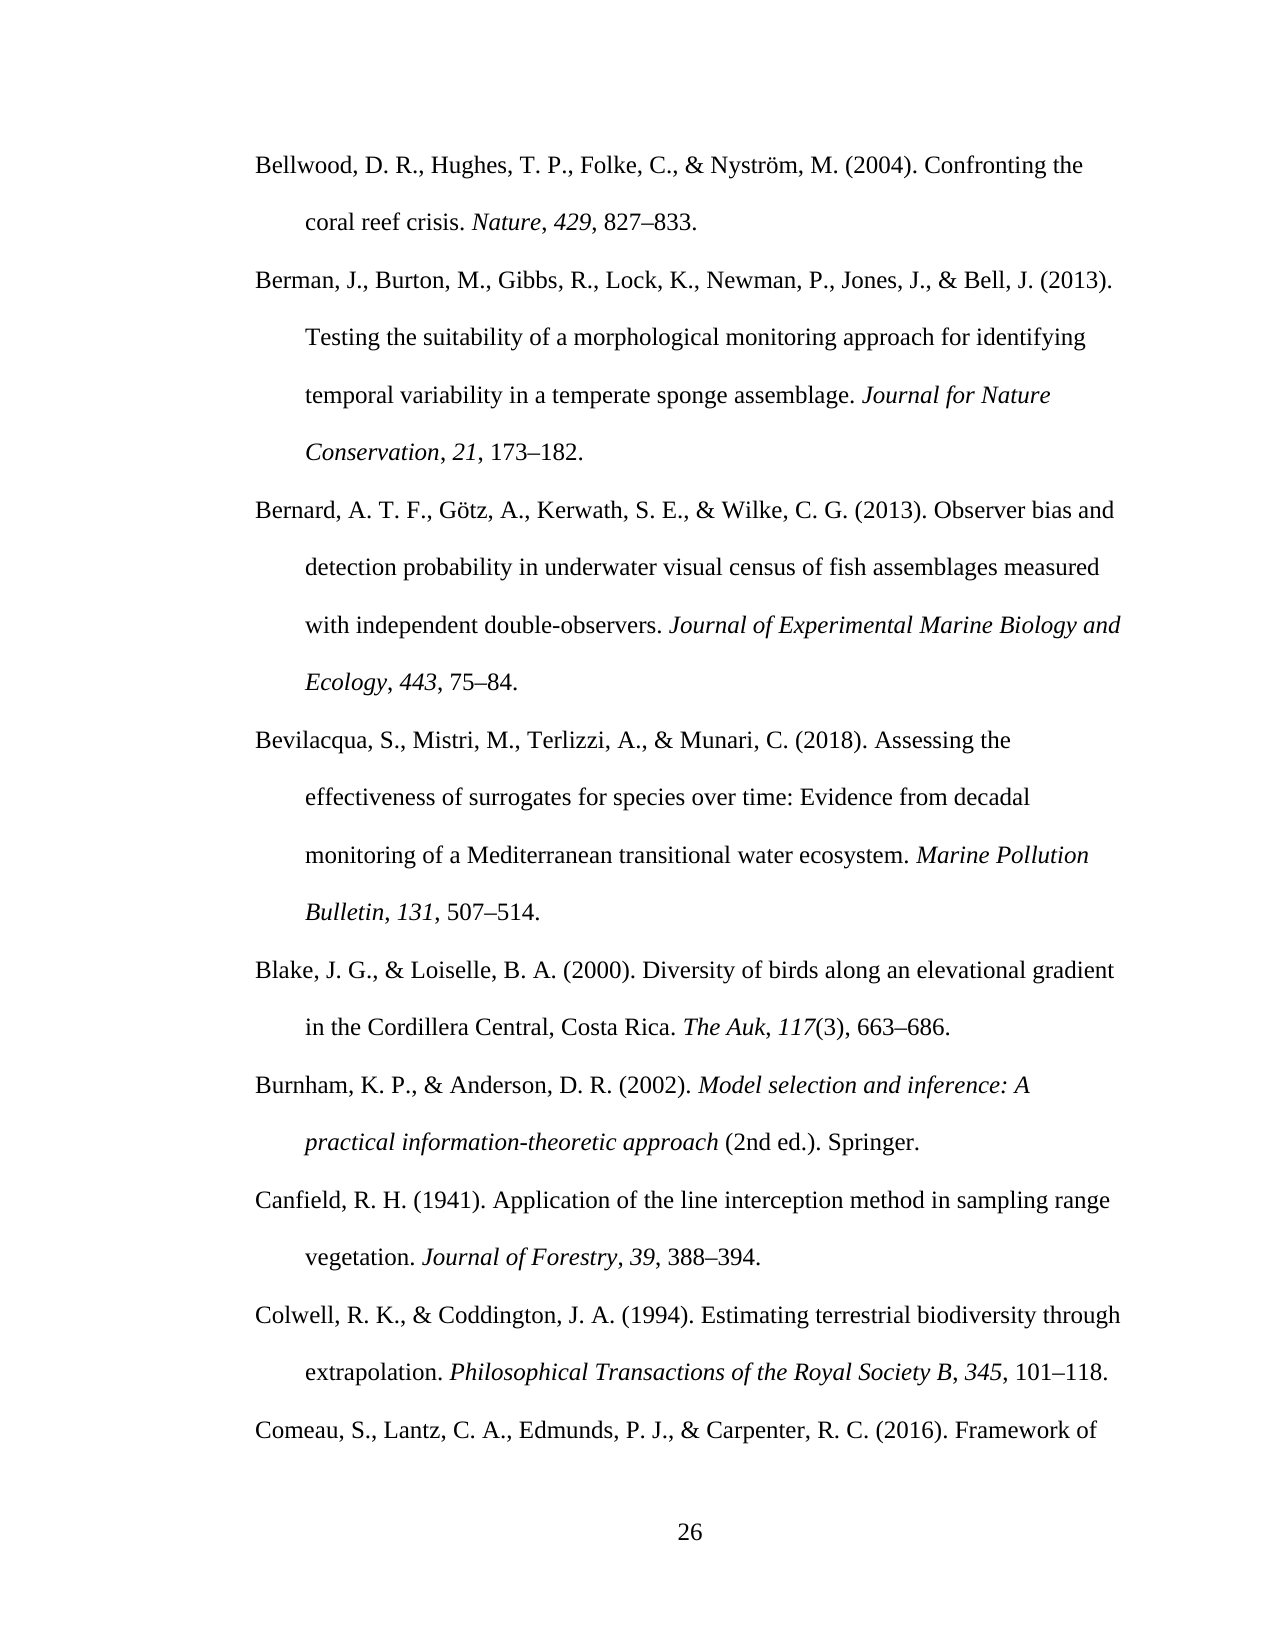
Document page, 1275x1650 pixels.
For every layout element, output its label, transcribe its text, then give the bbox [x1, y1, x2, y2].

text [255, 1415, 1125, 1444]
text Bernard, A. T. F., Götz, A., Kerwath, S. E., & Wilke, C. G. (2013). Observer bias and detection probability in underwater visual census of fish assemblages measured with independent double-observers. Journal of Experimental Marine Biology and Ecology, 443, 75–84. [255, 495, 1125, 696]
text Colwell, R. K., & Coddington, J. A. (1994). Estimating terrestrial biodiversity through extrapolation. Philosophical Transactions of the Royal Society B, 345, 101–118. [255, 1300, 1125, 1386]
text Blake, J. G., & Loiselle, B. A. (2000). Diversity of birds along an elevational gradient in the Cordillera Central, Costa Rica. The Auk, 117(3), 663–686. [255, 955, 1125, 1041]
text Berman, J., Burton, M., Gibbs, R., Lock, K., Newman, P., Jones, J., & Bell, J. (2013). Testing the suitability of a morphological monitoring approach for identifying temporal variability in a temperate sponge assemblage. Journal for Nature Conservation, 21, 173–182. [255, 265, 1125, 466]
text Bellwood, D. R., Hughes, T. P., Folke, C., & Nyström, M. (2004). Confronting the coral reef crisis. Nature, 429, 827–833. [255, 150, 1125, 236]
text Bevilacqua, S., Mistri, M., Terlizzi, A., & Munari, C. (2018). Assessing the effectiveness of surrogates for species over time: Evidence from decadal monitoring of a Mediterranean transitional water ecosystem. Marine Pollution Bulletin, 131, 507–514. [255, 725, 1125, 926]
text Burnham, K. P., & Anderson, D. R. (2002). Model selection and inference: A practical information-theoretic approach (2nd ed.). Springer. [255, 1070, 1125, 1156]
text Canfield, R. H. (1941). Application of the line interception method in sampling range vegetation. Journal of Forestry, 39, 388–394. [255, 1185, 1125, 1271]
